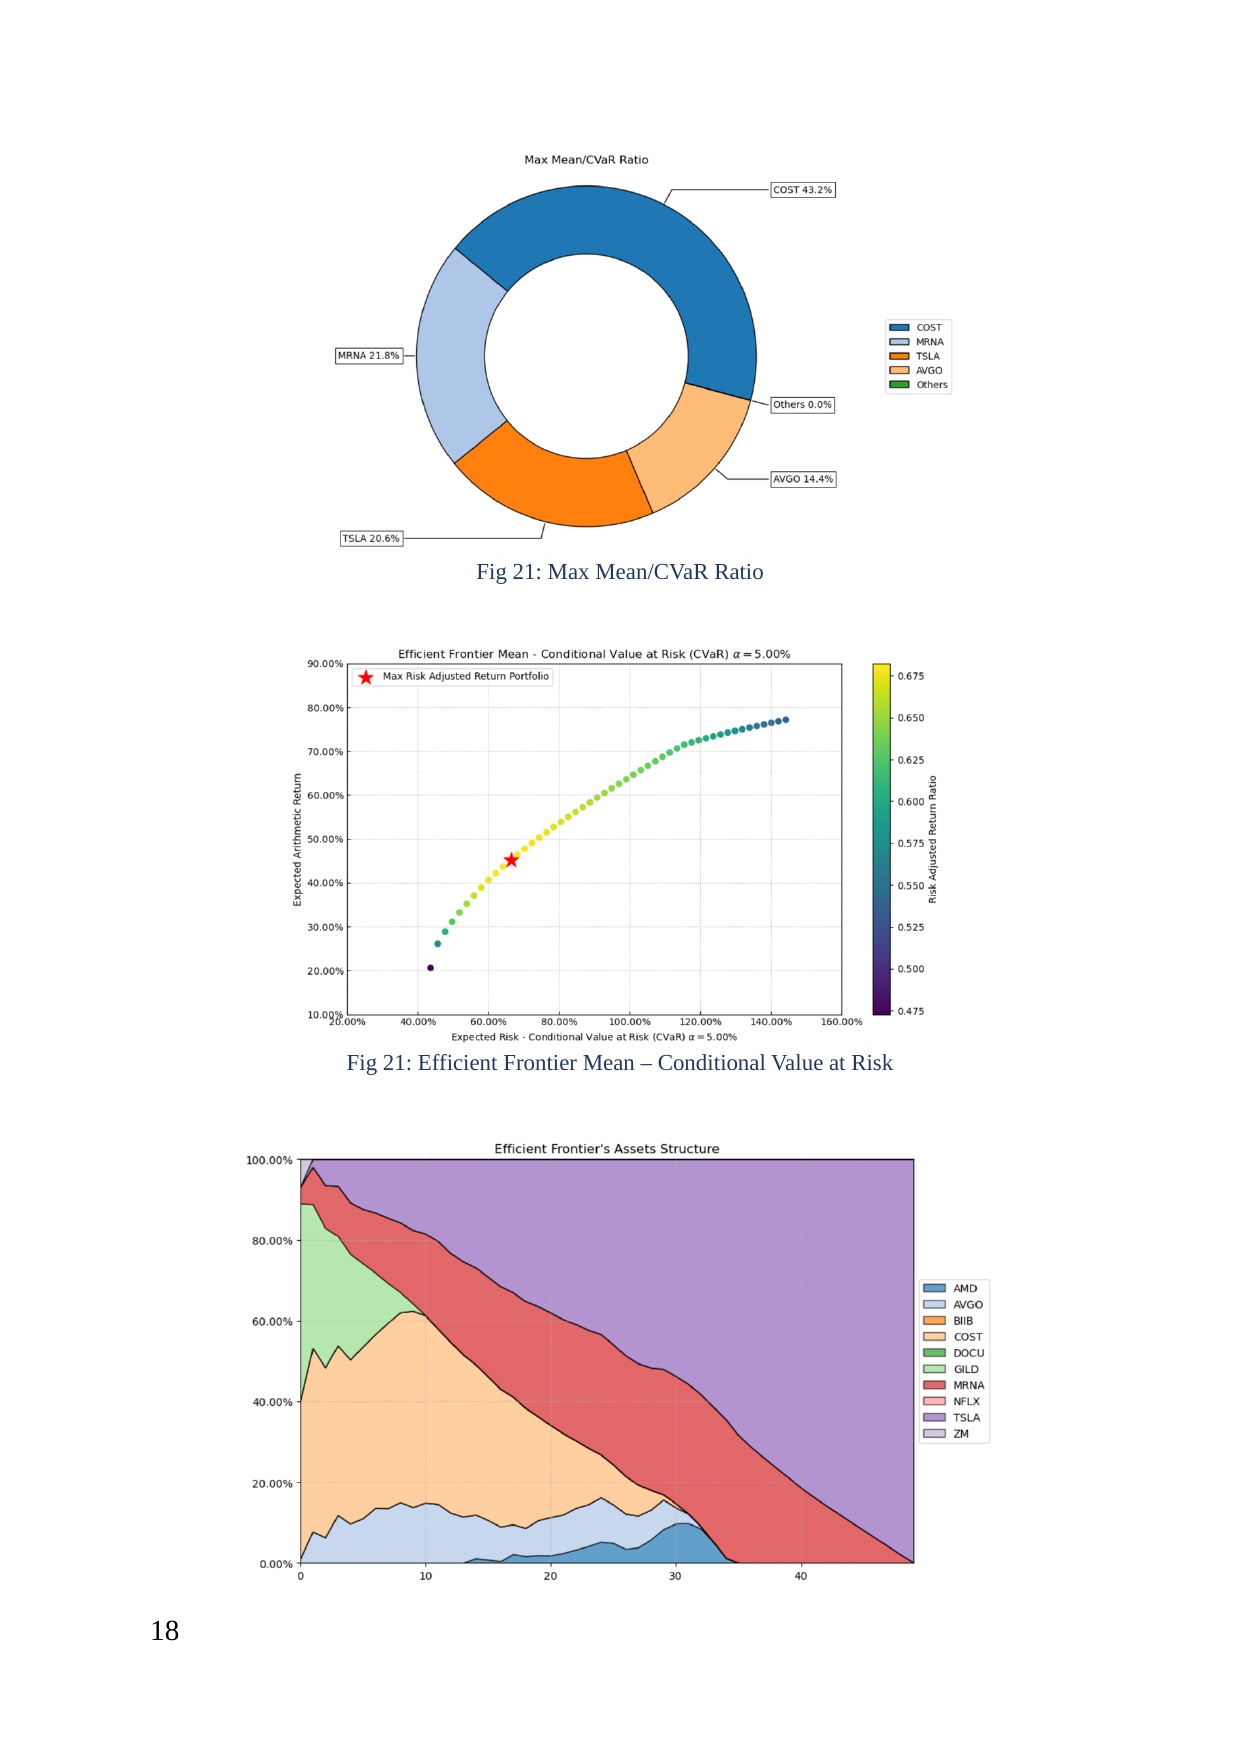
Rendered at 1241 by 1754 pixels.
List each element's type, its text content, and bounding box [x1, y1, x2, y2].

picture [280, 644, 960, 1046]
subtitle Fig 21: Efficient Frontier Mean – Conditional Value at Risk [150, 1049, 1090, 1076]
picture [240, 1135, 1000, 1593]
picture [276, 150, 964, 555]
subtitle Fig 21: Max Mean/CVaR Ratio [150, 558, 1090, 585]
